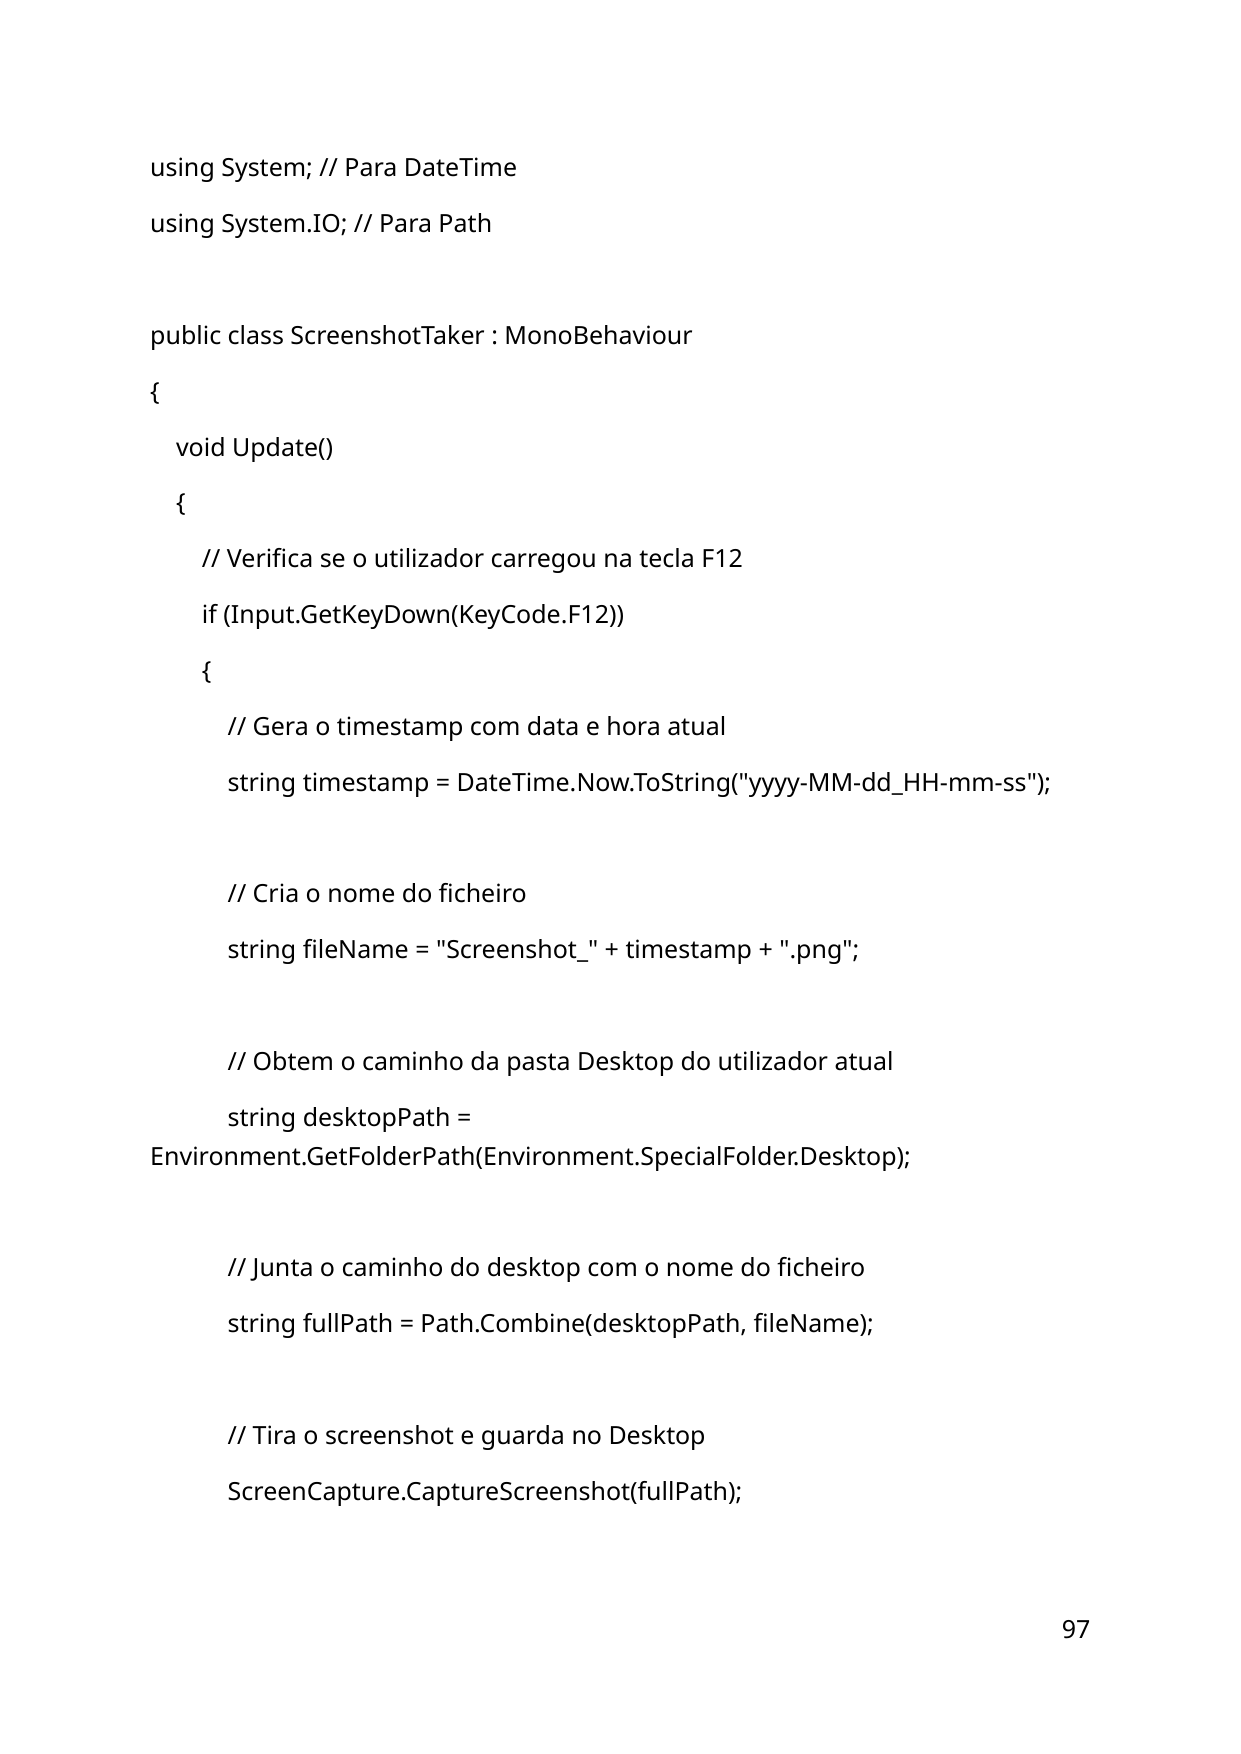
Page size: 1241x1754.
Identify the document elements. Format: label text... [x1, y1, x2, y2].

text void Update() [150, 429, 1090, 463]
text // Junta o caminho do desktop com o nome do ficheiro [150, 1250, 1090, 1284]
text // Obtem o caminho da pasta Desktop do utilizador atual [150, 1043, 1090, 1077]
text // Gera o timestamp com data e hora atual [150, 708, 1090, 742]
text // Cria o nome do ficheiro [150, 876, 1090, 910]
text using System; // Para DateTime [150, 150, 1090, 184]
text public class ScreenshotTaker : MonoBehaviour [150, 317, 1090, 352]
text if (Input.GetKeyDown(KeyCode.F12)) [150, 597, 1090, 631]
text using System.IO; // Para Path [150, 206, 1090, 240]
text string fileName = "Screenshot_" + timestamp + ".png"; [150, 932, 1090, 966]
text string timestamp = DateTime.Now.ToString("yyyy-MM-dd_HH-mm-ss"); [150, 764, 1090, 798]
text { [150, 485, 1090, 519]
text { [150, 373, 1090, 407]
text ScreenCapture.CaptureScreenshot(fullPath); [150, 1473, 1090, 1507]
text // Tira o screenshot e guarda no Desktop [150, 1417, 1090, 1452]
text string desktopPath = Environment.GetFolderPath(Environment.SpecialFolder.Desktop); [150, 1099, 1090, 1172]
text { [150, 652, 1090, 687]
text // Verifica se o utilizador carregou na tecla F12 [150, 541, 1090, 575]
text string fullPath = Path.Combine(desktopPath, fileName); [150, 1306, 1090, 1340]
